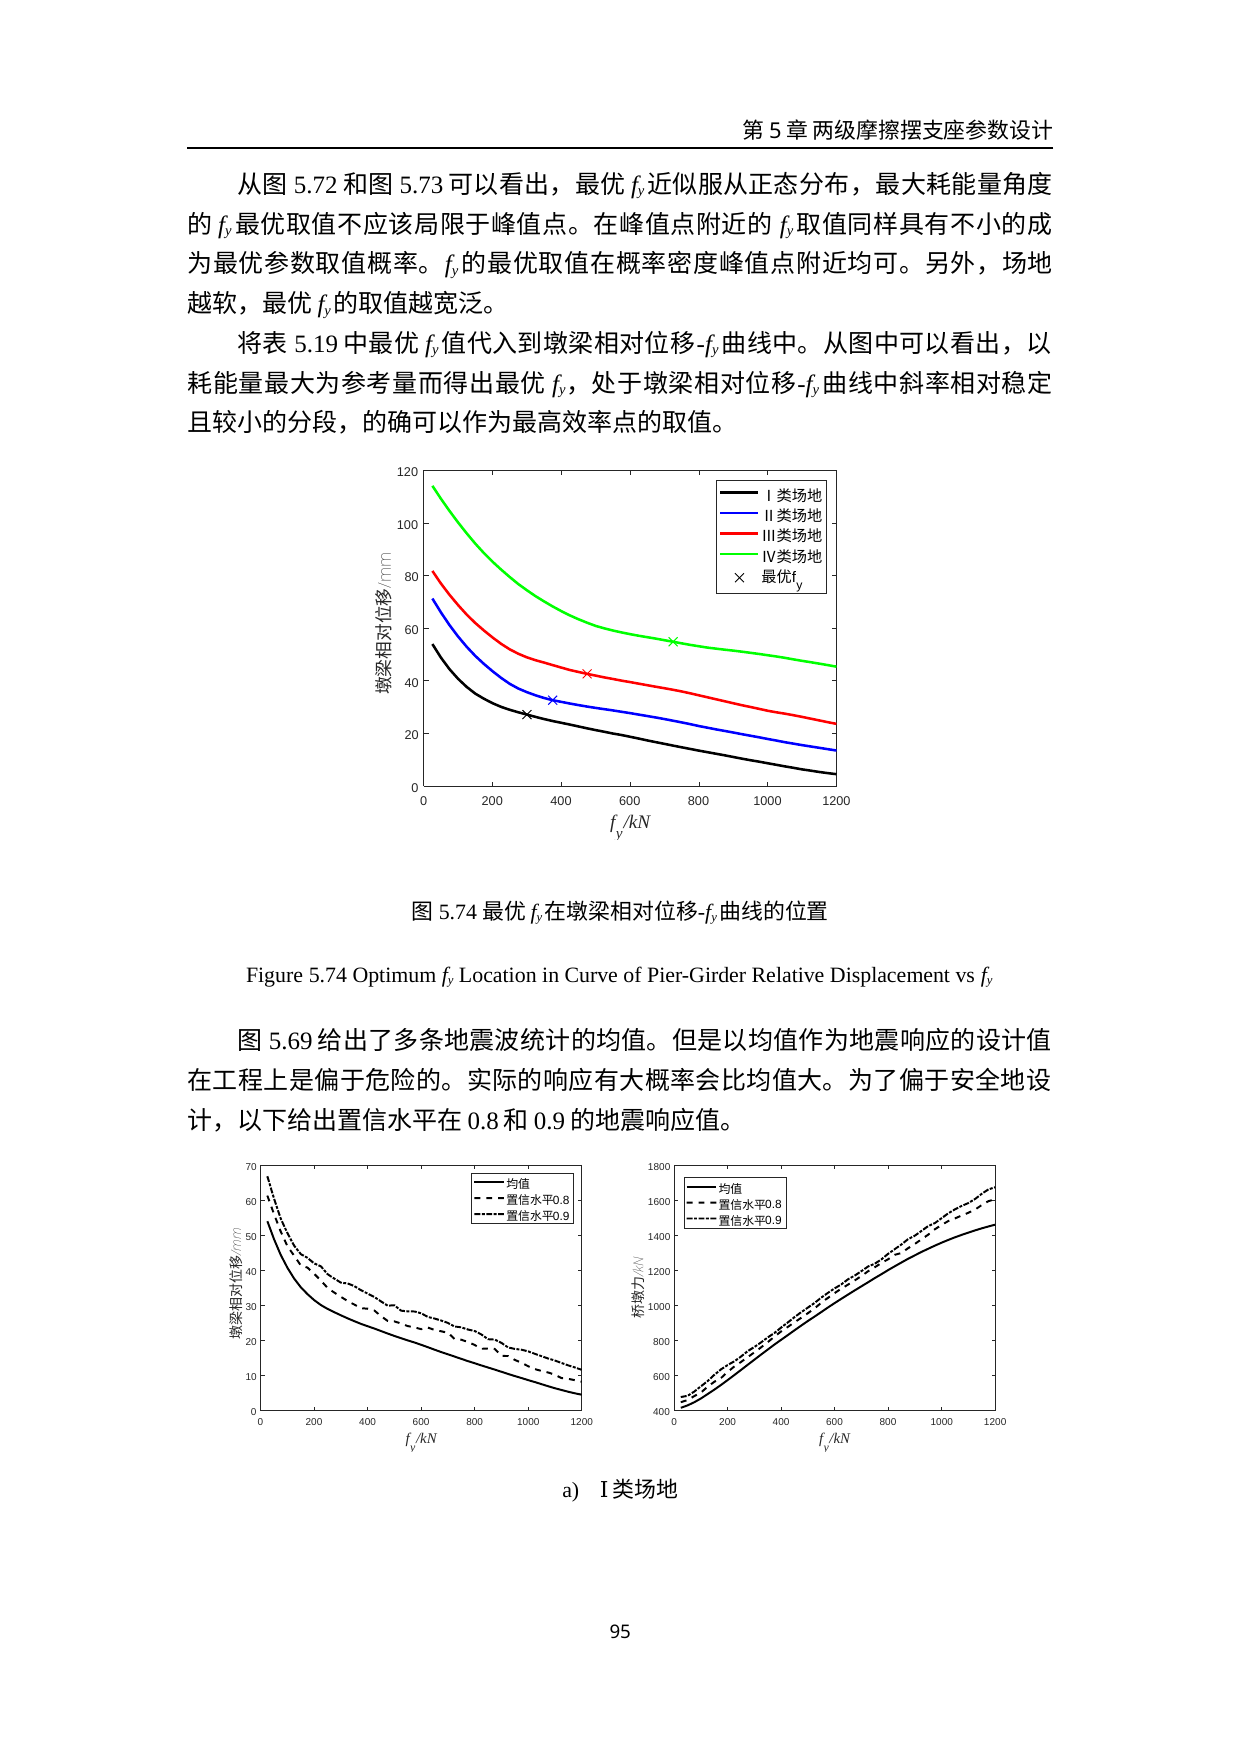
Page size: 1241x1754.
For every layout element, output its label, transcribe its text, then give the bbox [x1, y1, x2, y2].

list Ⅰ类场地 [187, 1468, 1053, 1508]
